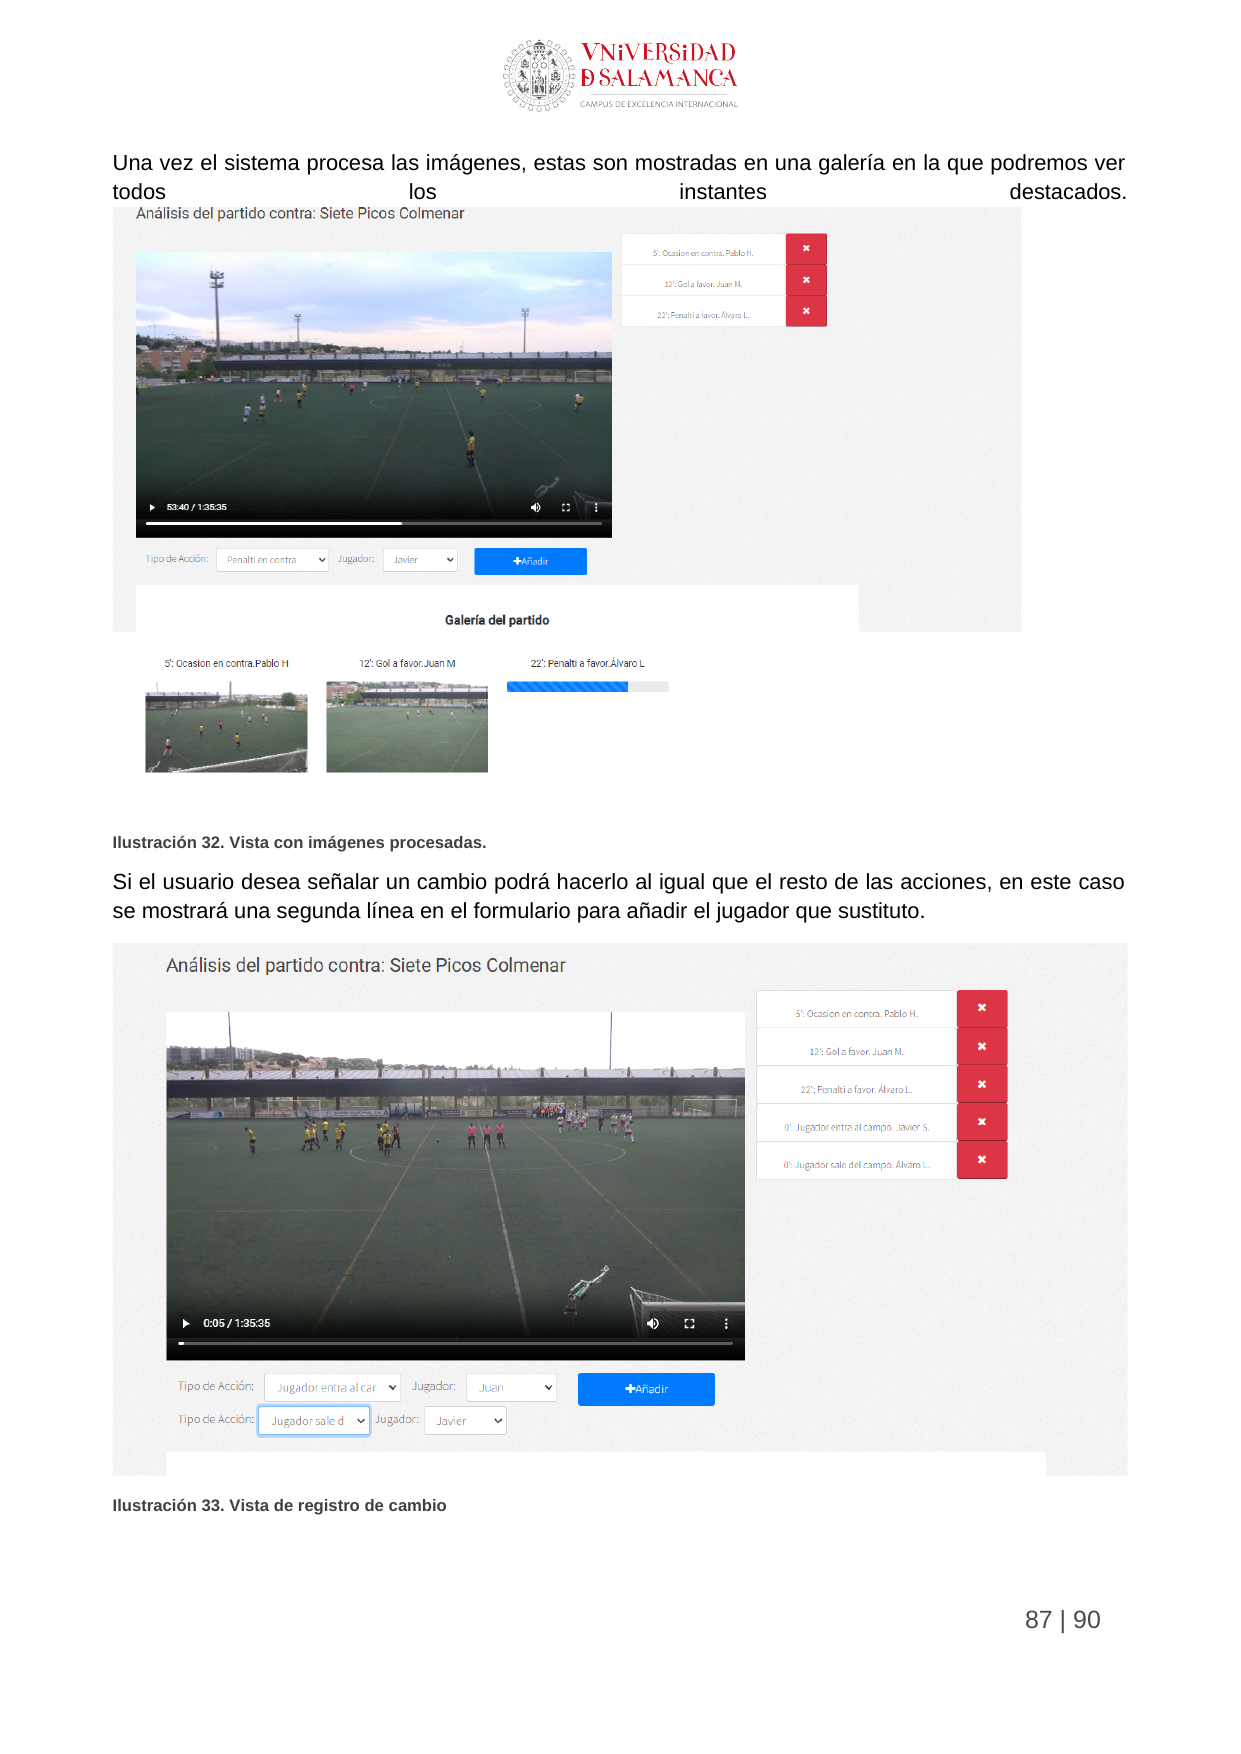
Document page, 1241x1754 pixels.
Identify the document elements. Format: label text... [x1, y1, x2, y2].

picture [112, 943, 1128, 1476]
picture [112, 207, 1022, 813]
text Si el usuario desea señalar un cambio podrá hacerlo al igual que el resto de las acciones, en este caso se mostrará una segunda línea en el formulario para añadir el jugador que sustituto. [112, 869, 1128, 923]
picture [499, 36, 742, 116]
